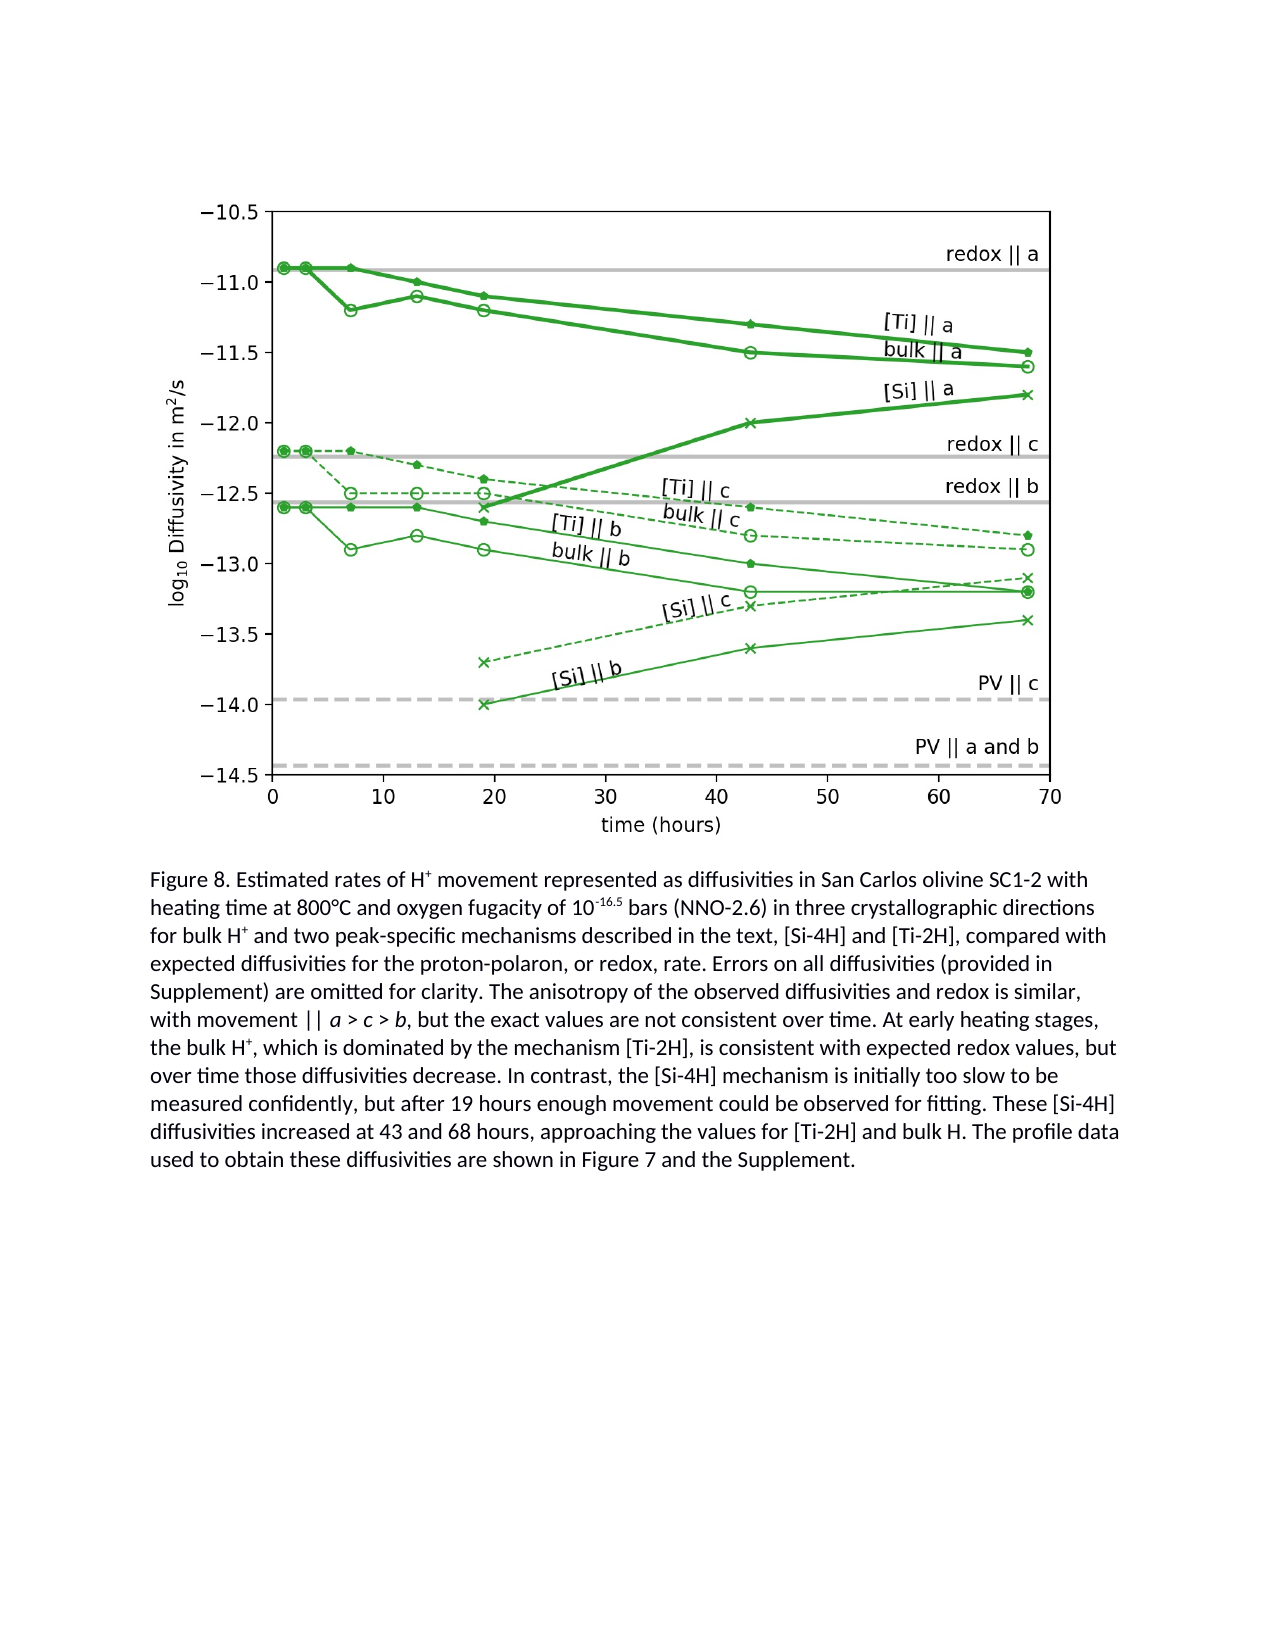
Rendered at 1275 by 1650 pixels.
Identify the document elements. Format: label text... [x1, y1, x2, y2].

picture [153, 162, 1068, 866]
text heating time at 800°C and oxygen fugacity of 10-16.5 bars (NNO-2.6) in three crystallographic directions for bulk H+ and two peak-specific mechanisms described in the text, [Si-4H] and [Ti-2H], compared with expected diffusivities for the proton-polaron, or redox, rate. Errors on all diffusivities (provided in Supplement) are omitted for clarity. The anisotropy of the observed diffusivities and redox is similar, with movement || a > c > b, but the exact values are not consistent over time. At early heating stages, the bulk H+, which is dominated by the mechanism [Ti-2H], is consistent with expected redox values, but over time those diffusivities decrease. In contrast, the [Si-4H] mechanism is initially too slow to be measured confidently, but after 19 hours enough movement could be observed for fitting. These [Si-4H] diffusivities increased at 43 and 68 hours, approaching the values for [Ti-2H] and bulk H. The profile data used to obtain these diffusivities are shown in Figure 7 and the Supplement. [150, 893, 1125, 1173]
